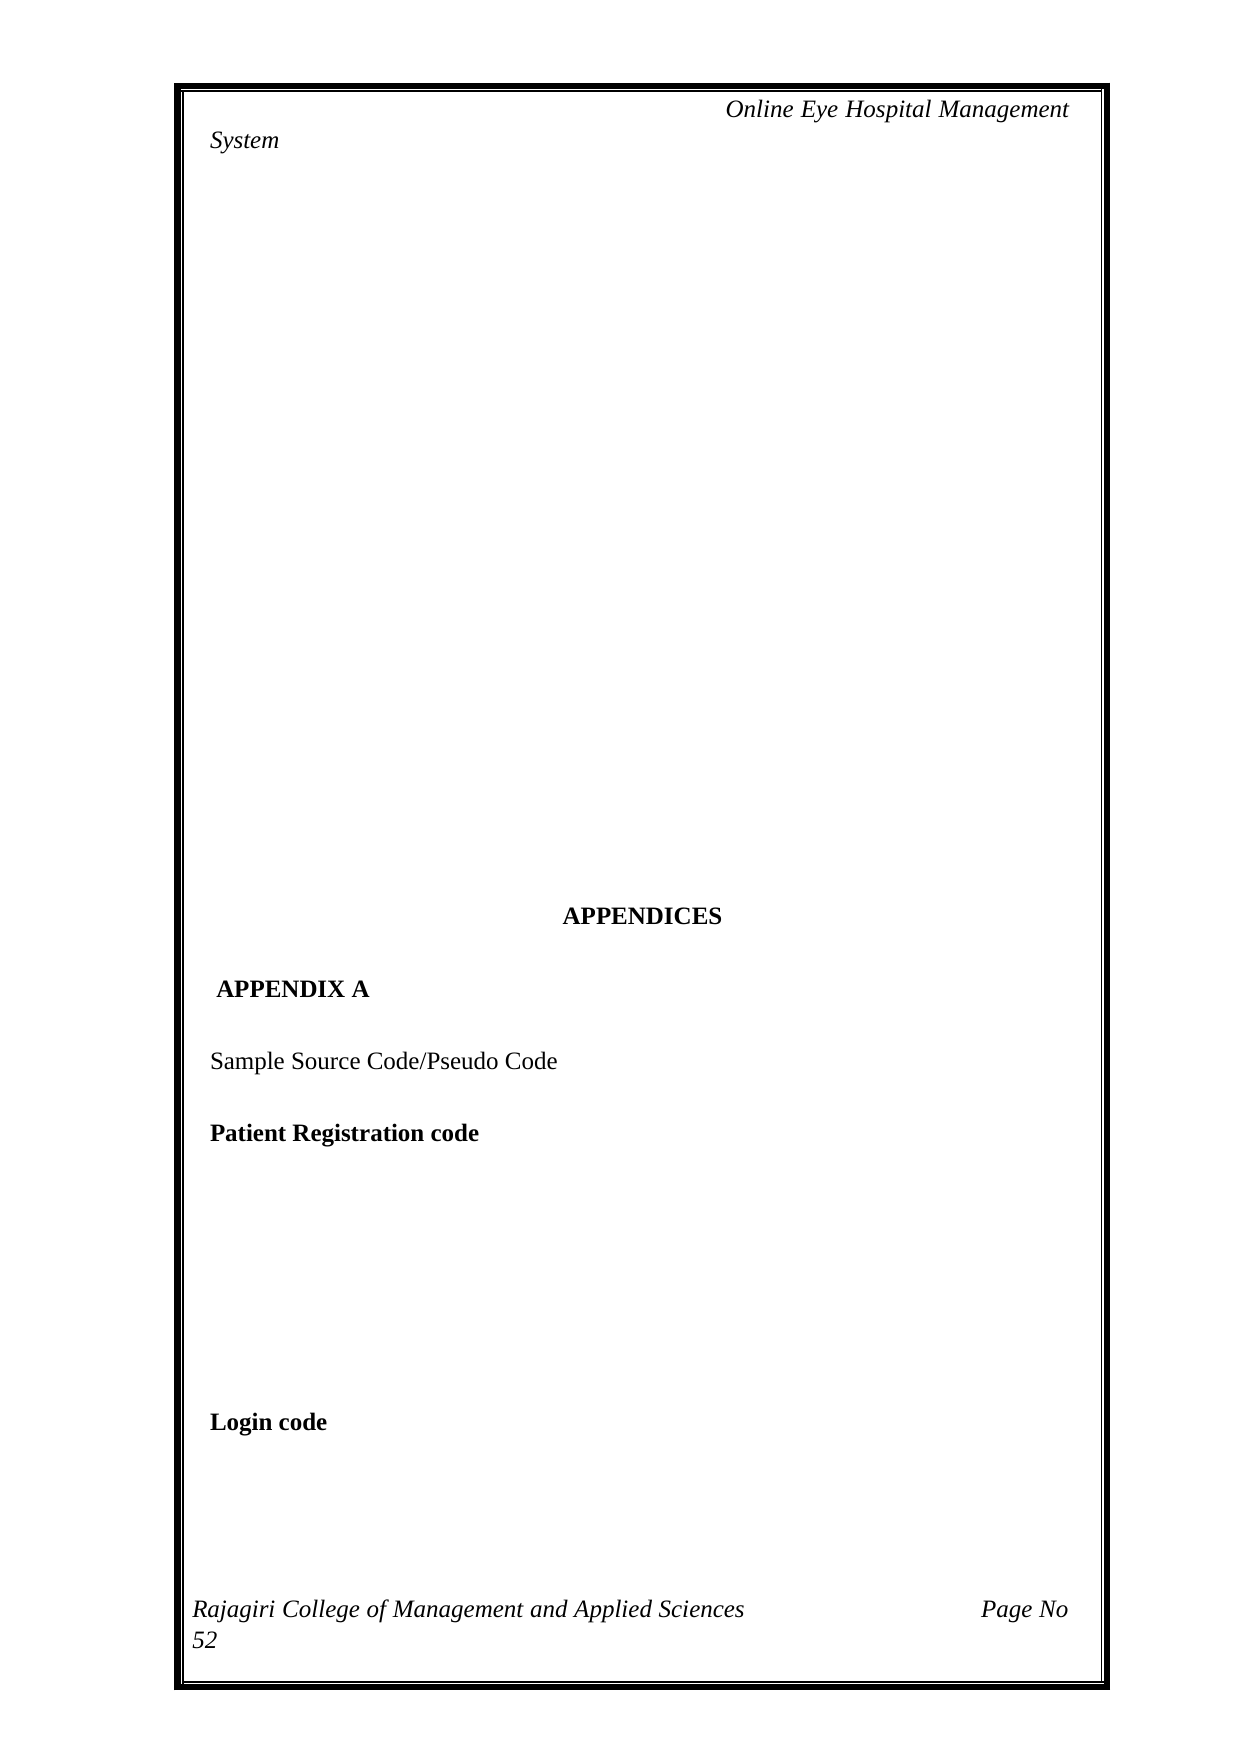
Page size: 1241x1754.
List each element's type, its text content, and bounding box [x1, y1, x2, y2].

text APPENDICES [210, 901, 1075, 930]
text Sample Source Code/Pseudo Code [210, 1046, 1075, 1075]
text Login code [210, 1407, 1075, 1436]
text Patient Registration code [210, 1118, 1075, 1147]
text APPENDIX A [210, 974, 1075, 1002]
